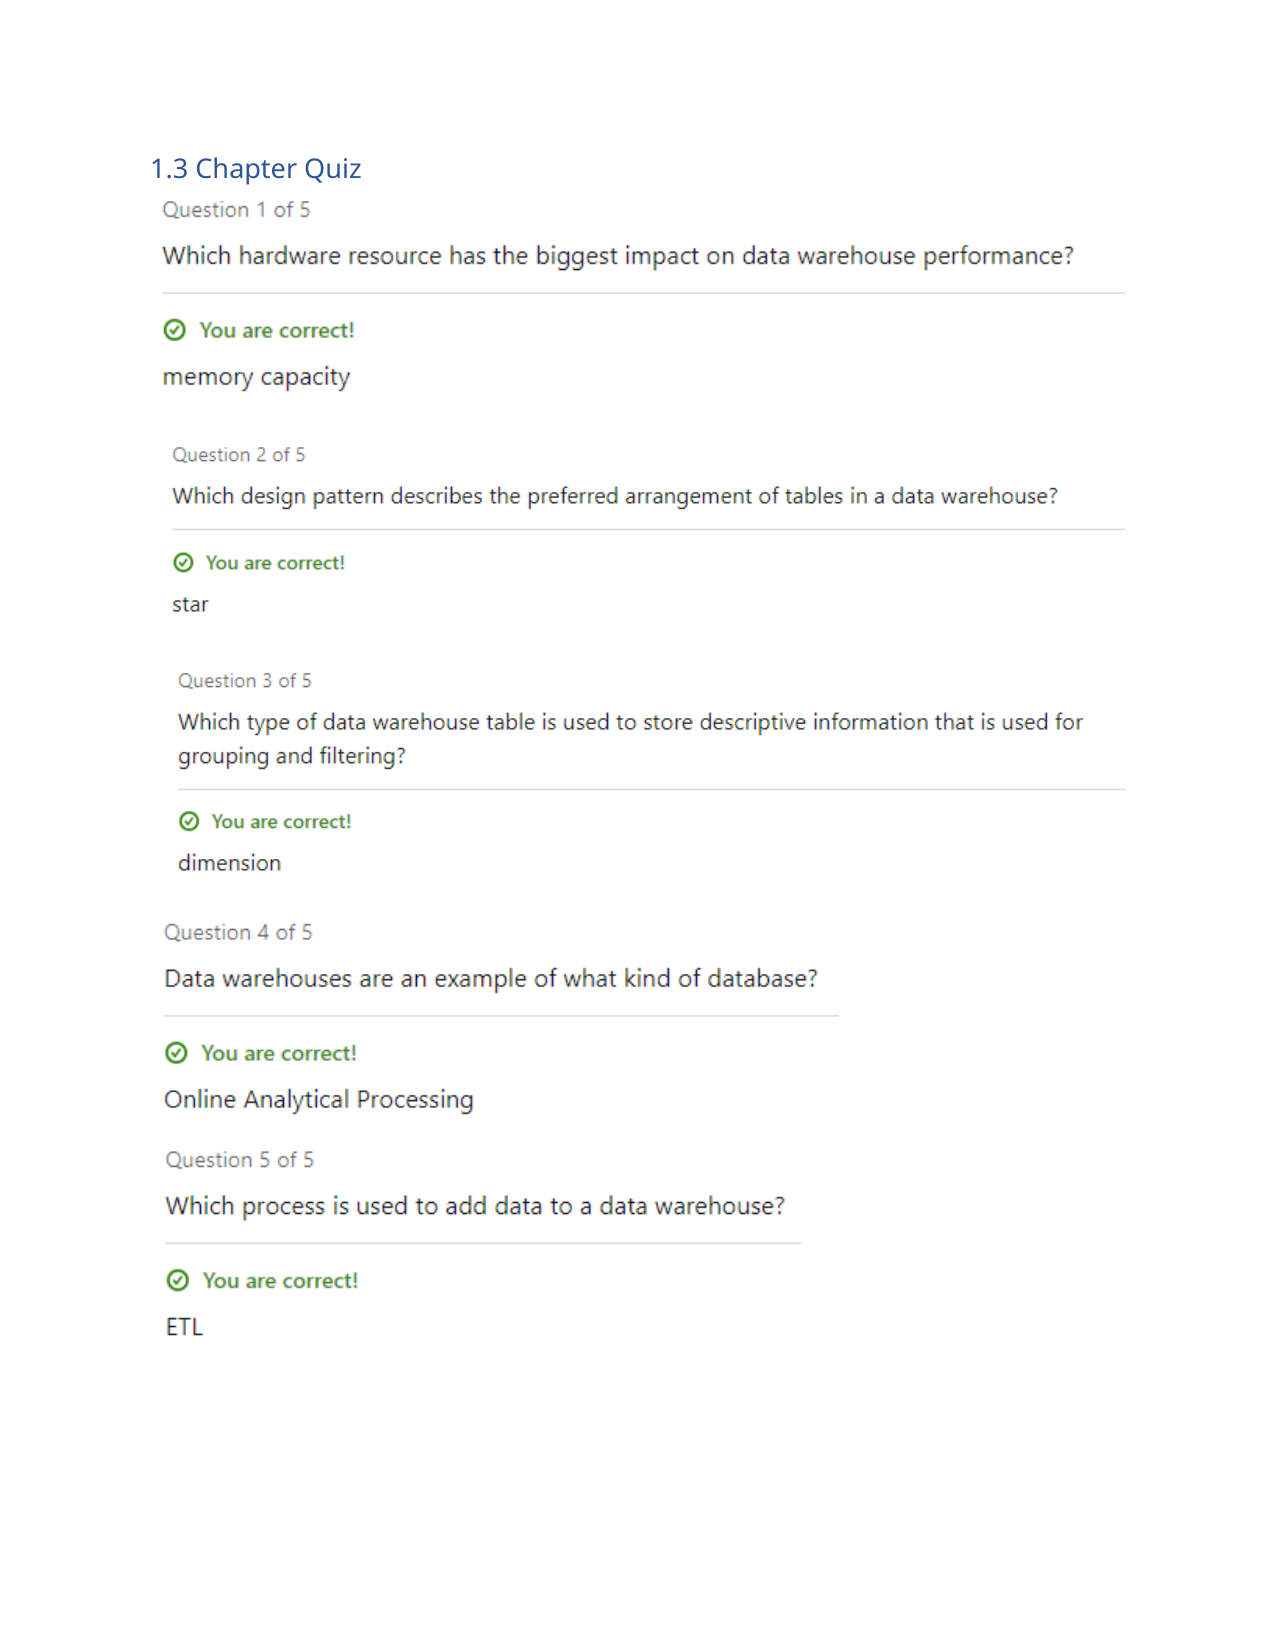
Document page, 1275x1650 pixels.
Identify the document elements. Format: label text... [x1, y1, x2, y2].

picture [150, 907, 839, 1119]
picture [150, 425, 1125, 630]
picture [150, 648, 1125, 889]
picture [150, 189, 1125, 407]
subtitle 1.3 Chapter Quiz [150, 150, 1125, 187]
picture [150, 1137, 802, 1359]
